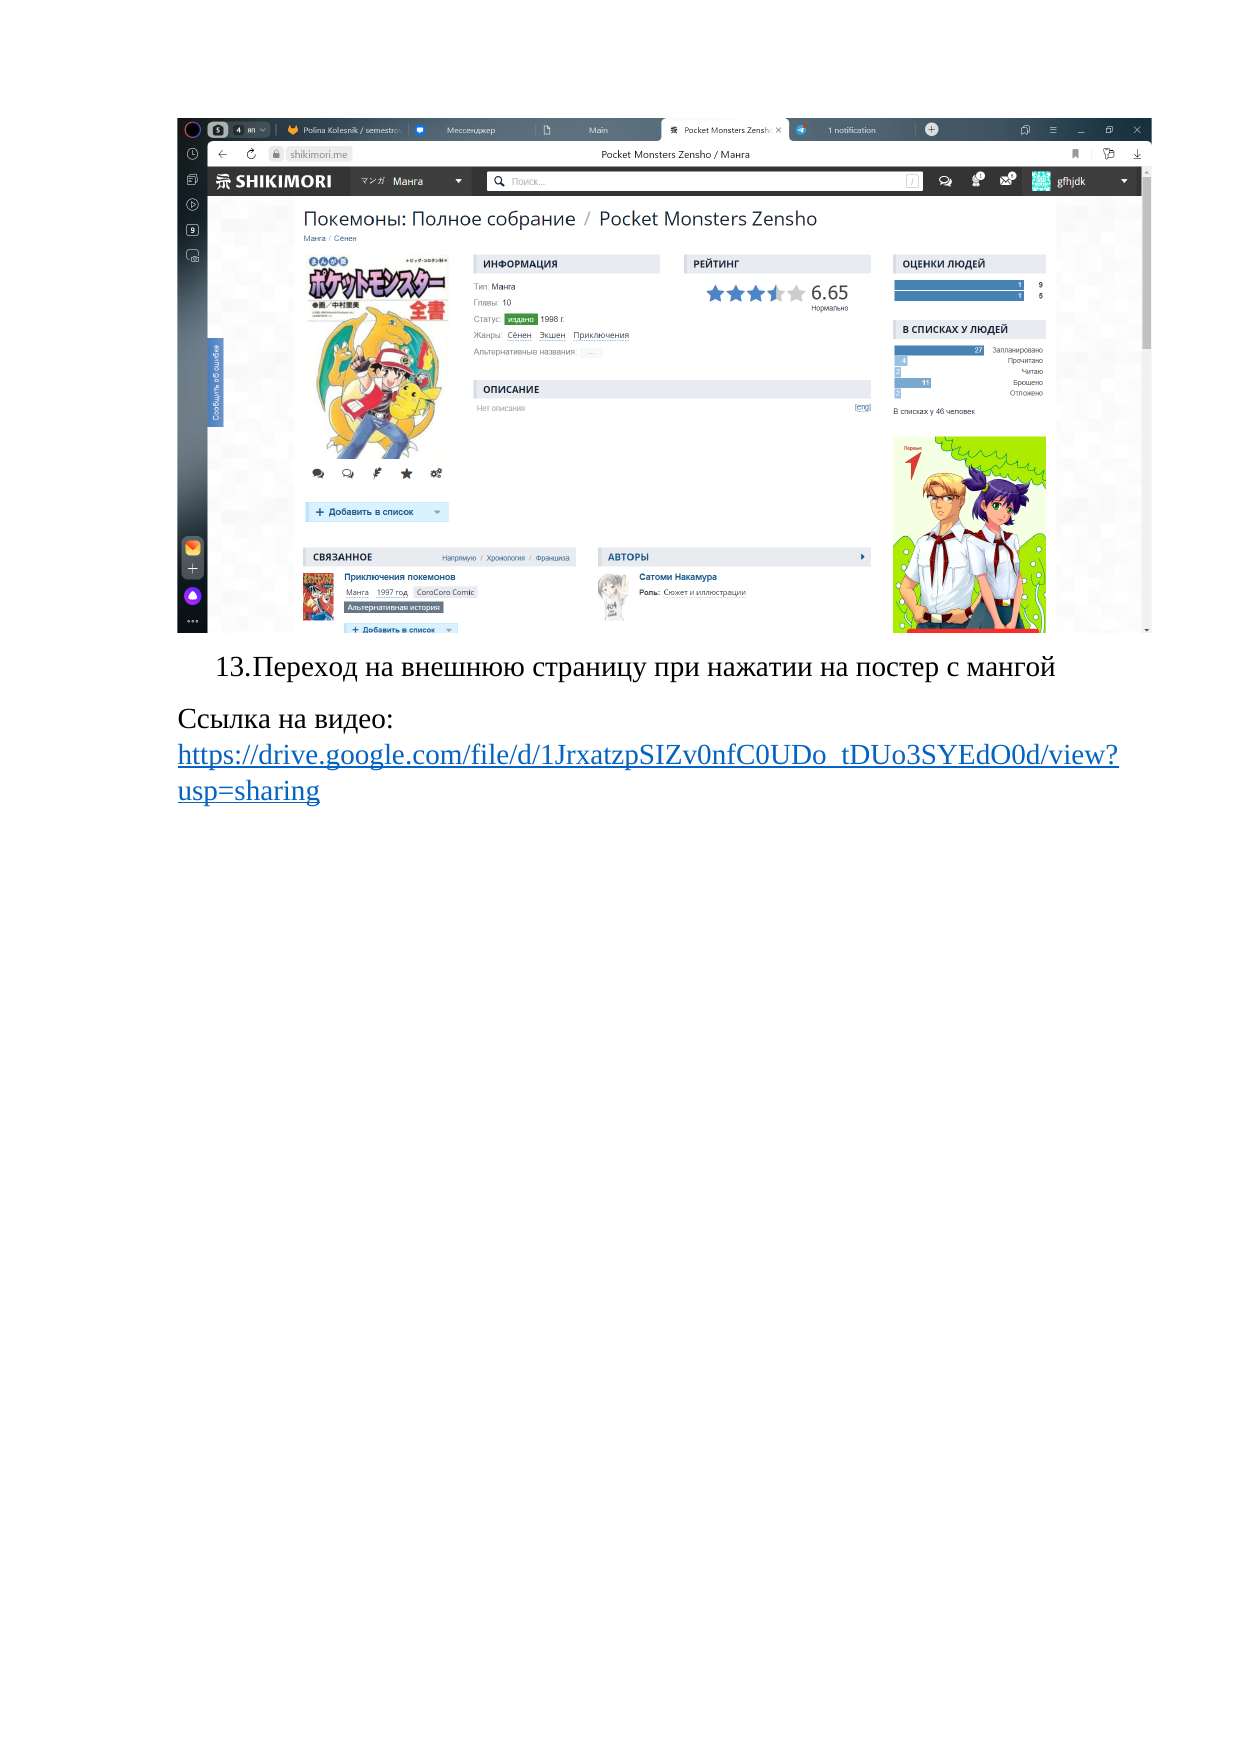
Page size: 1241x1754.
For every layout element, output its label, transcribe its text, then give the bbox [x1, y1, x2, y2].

picture [177, 118, 1152, 633]
text Ссылка на видео: https://drive.google.com/file/d/1JrxatzpSIZv0nfC0UDo_tDUo3SYEdO0d/view?usp=sharing [177, 702, 1152, 806]
list Переход на внешнюю страницу при нажатии на постер с мангой [215, 649, 1152, 683]
